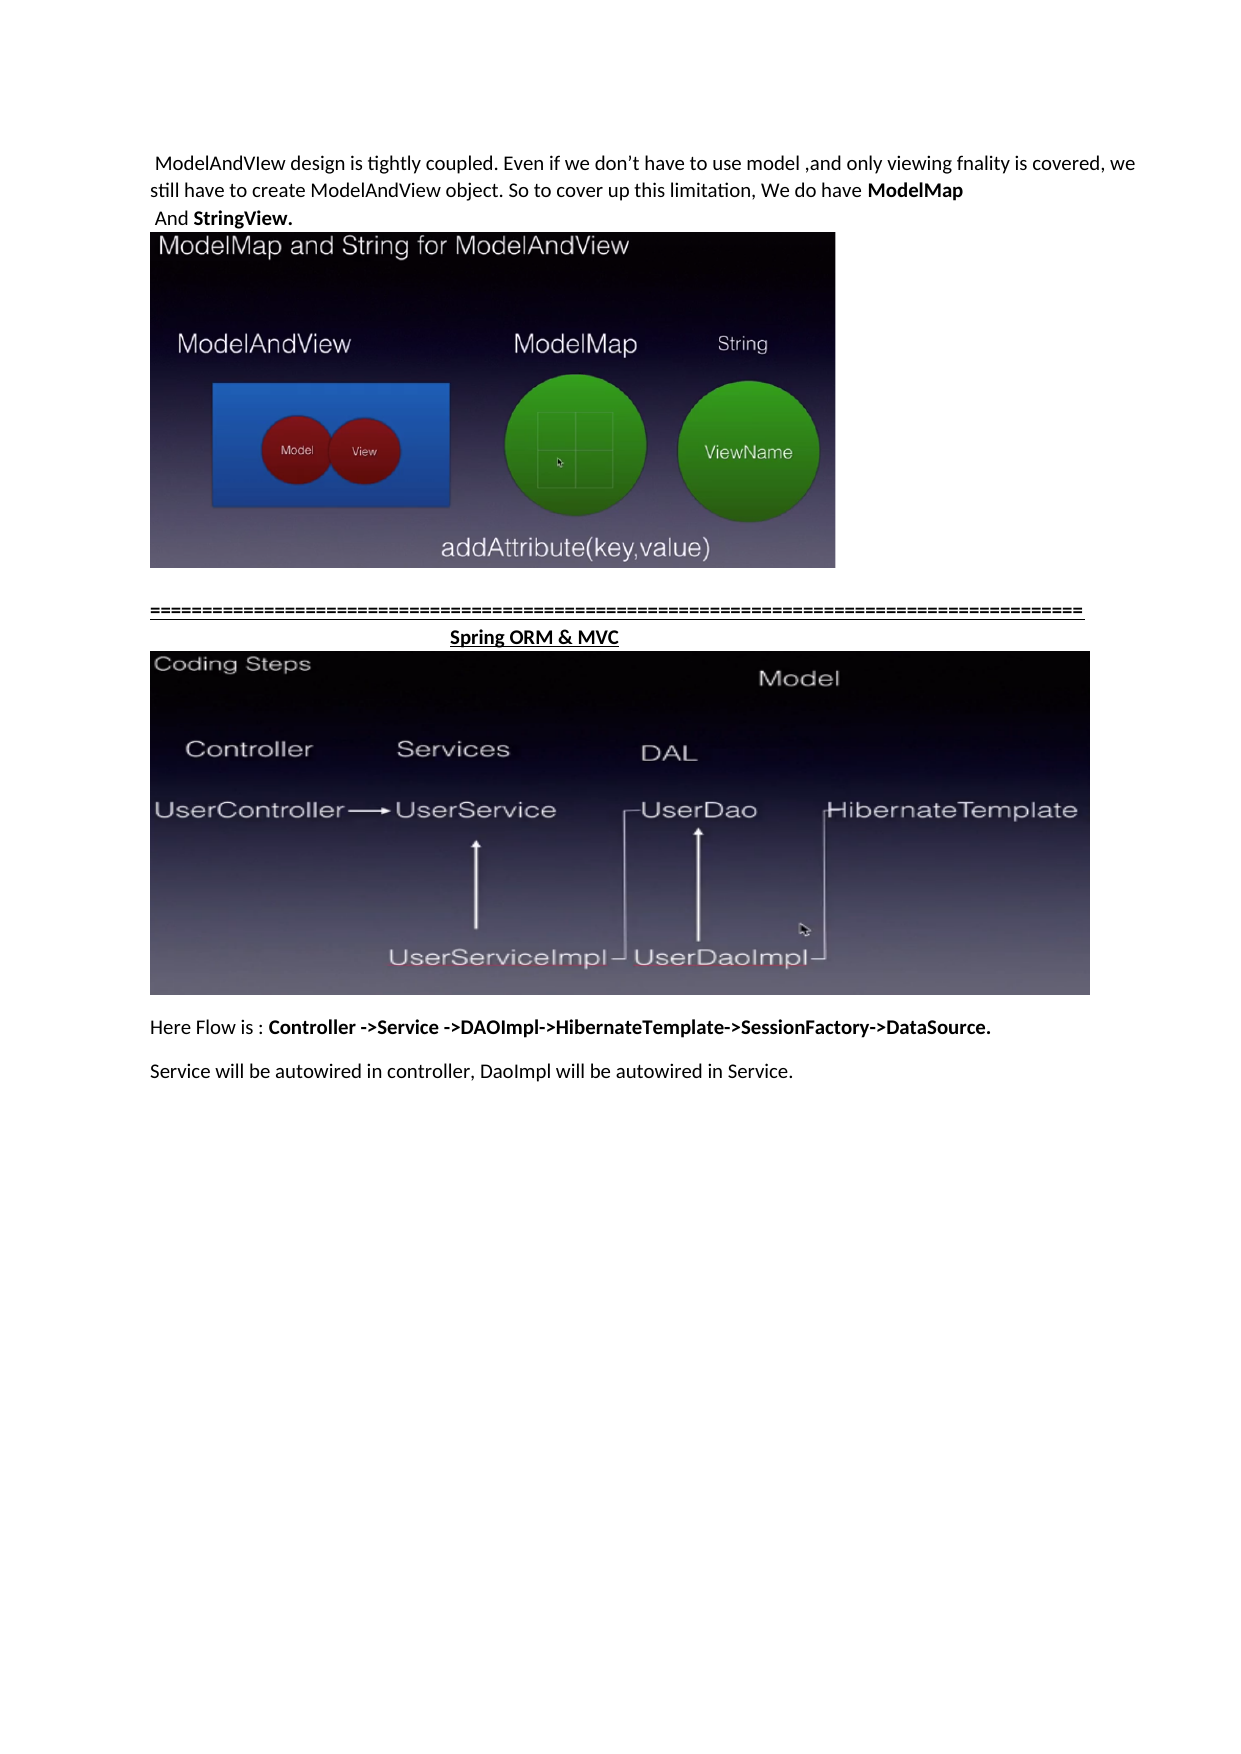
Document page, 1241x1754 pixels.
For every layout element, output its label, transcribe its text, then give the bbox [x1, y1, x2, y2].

text ModelAndVIew design is tightly coupled. Even if we don’t have to use model ,and only viewing fnality is covered, we still have to create ModelAndView object. So to cover up this limitation, We do have ModelMap [150, 150, 1167, 203]
text Service will be autowired in controller, DaoImpl will be autowired in Service. [150, 1058, 1167, 1083]
picture [150, 651, 1090, 995]
picture [150, 232, 836, 568]
text Here Flow is : Controller ->Service ->DAOImpl->HibernateTemplate->SessionFactory->DataSource. [150, 1014, 1167, 1039]
text ========================================================================================== Spring ORM & MVC [150, 597, 1167, 650]
text And StringView. [150, 205, 1167, 230]
